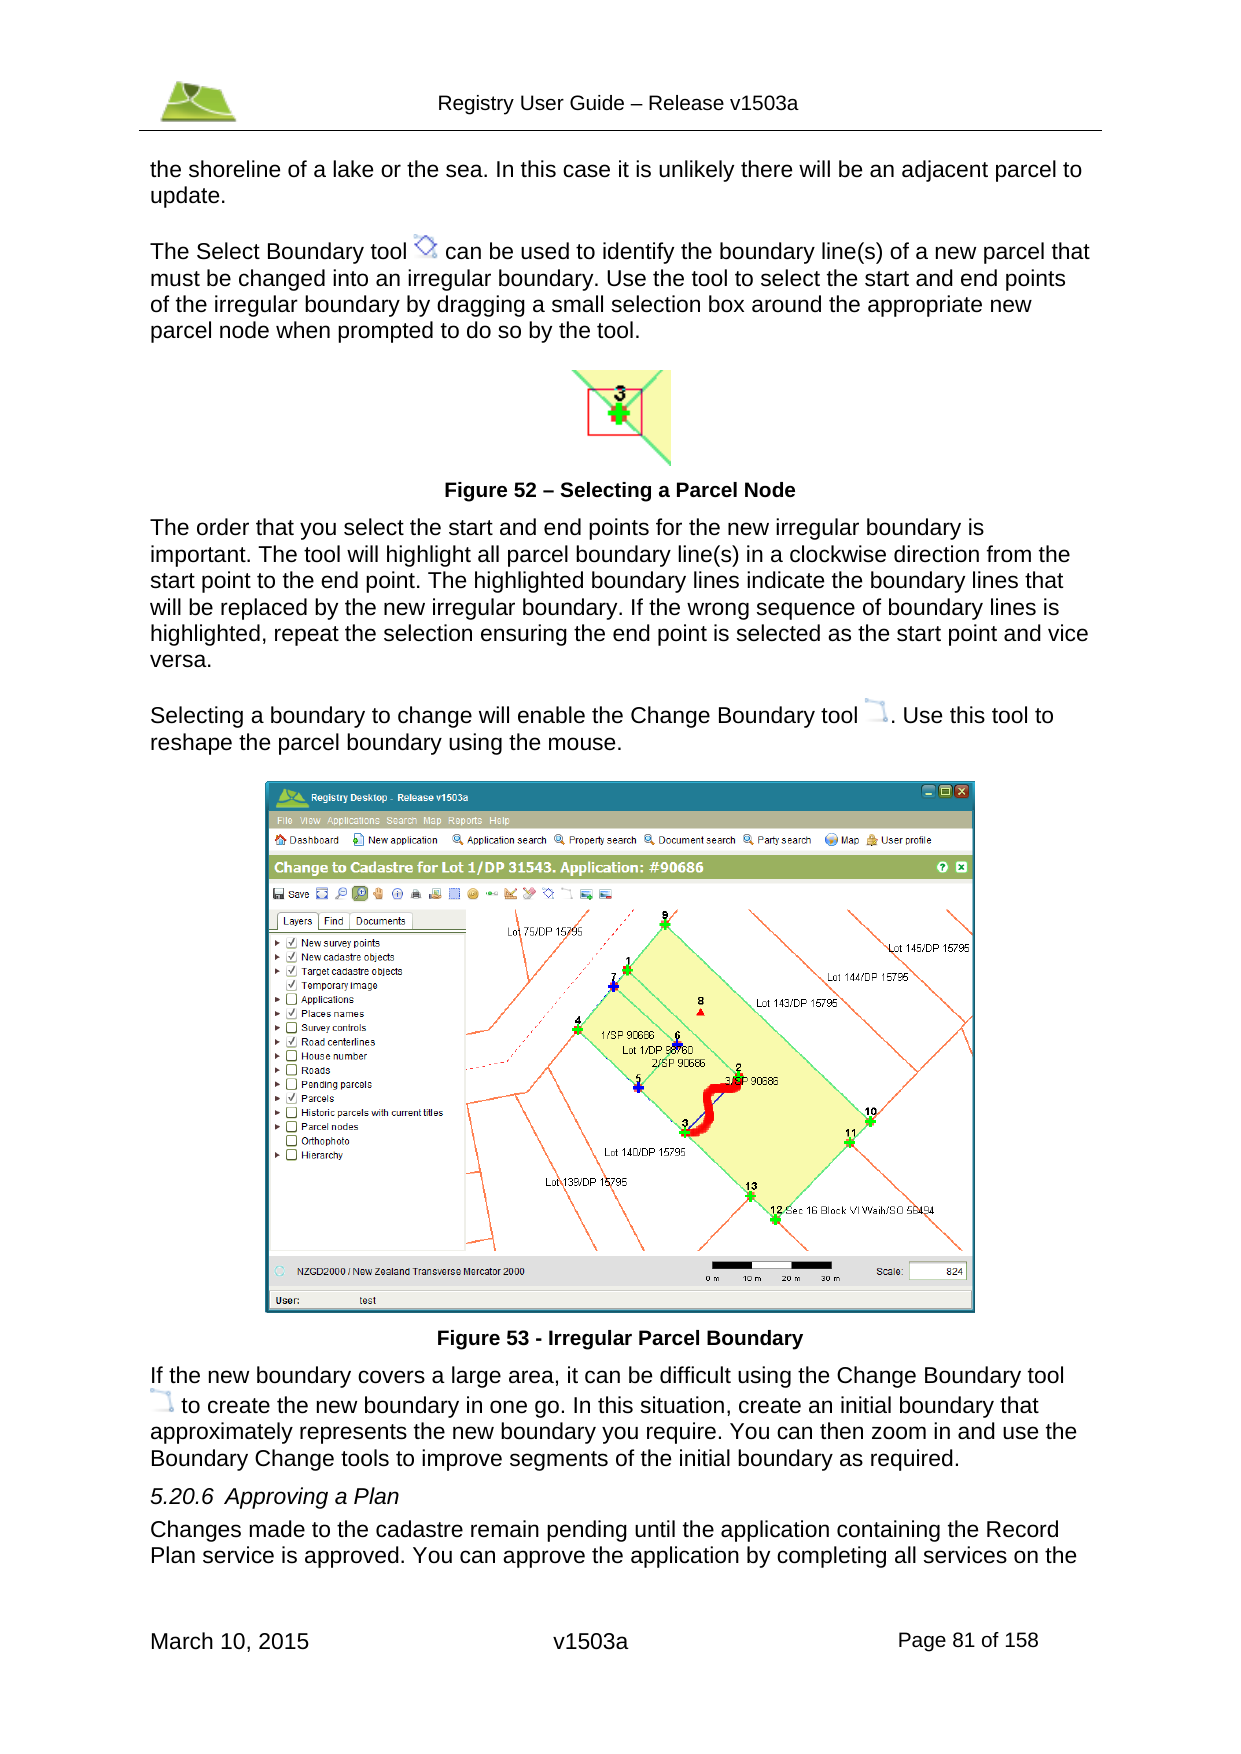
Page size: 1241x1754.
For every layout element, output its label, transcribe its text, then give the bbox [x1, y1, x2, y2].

subtitle Approving a Plan [150, 1483, 1090, 1510]
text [150, 1516, 1090, 1569]
text The Select Boundary tool can be used to identify the boundary line(s) of a new parcel that must be changed into an irregular boundary. Use the tool to select the start and end points of the irregular boundary by dragging a small selection box around the appropriate new parcel node when prompted to do so by the tool. [150, 235, 1090, 344]
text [150, 156, 1090, 208]
text If the new boundary covers a large area, it can be difficult using the Change Boundary tool to create the new boundary in one go. In this situation, create an initial boundary that approximately represents the new boundary you require. You can then zoom in and use the Boundary Change tools to improve segments of the initial boundary as required. [150, 1362, 1090, 1471]
picture [413, 234, 439, 260]
picture [265, 781, 975, 1313]
text The order that you select the start and end points for the new irregular boundary is important. The tool will highlight all parcel boundary line(s) in a clockwise direction from the start point to the end point. The highlighted boundary lines indicate the boundary lines that will be replaced by the new irregular boundary. If the wrong sequence of boundary lines is highlighted, repeat the selection ensuring the end point is selected as the start point and vice versa. [150, 514, 1090, 672]
picture [864, 698, 890, 724]
picture [150, 75, 244, 130]
text Selecting a boundary to change will enable the Change Boundary tool . Use this tool to reshape the parcel boundary using the mouse. [150, 699, 1090, 755]
text Figure 52 – Selecting a Parcel Node [150, 478, 1090, 502]
text Figure 53 - Irregular Parcel Boundary [150, 1325, 1090, 1349]
picture [569, 370, 671, 466]
picture [150, 1388, 175, 1414]
